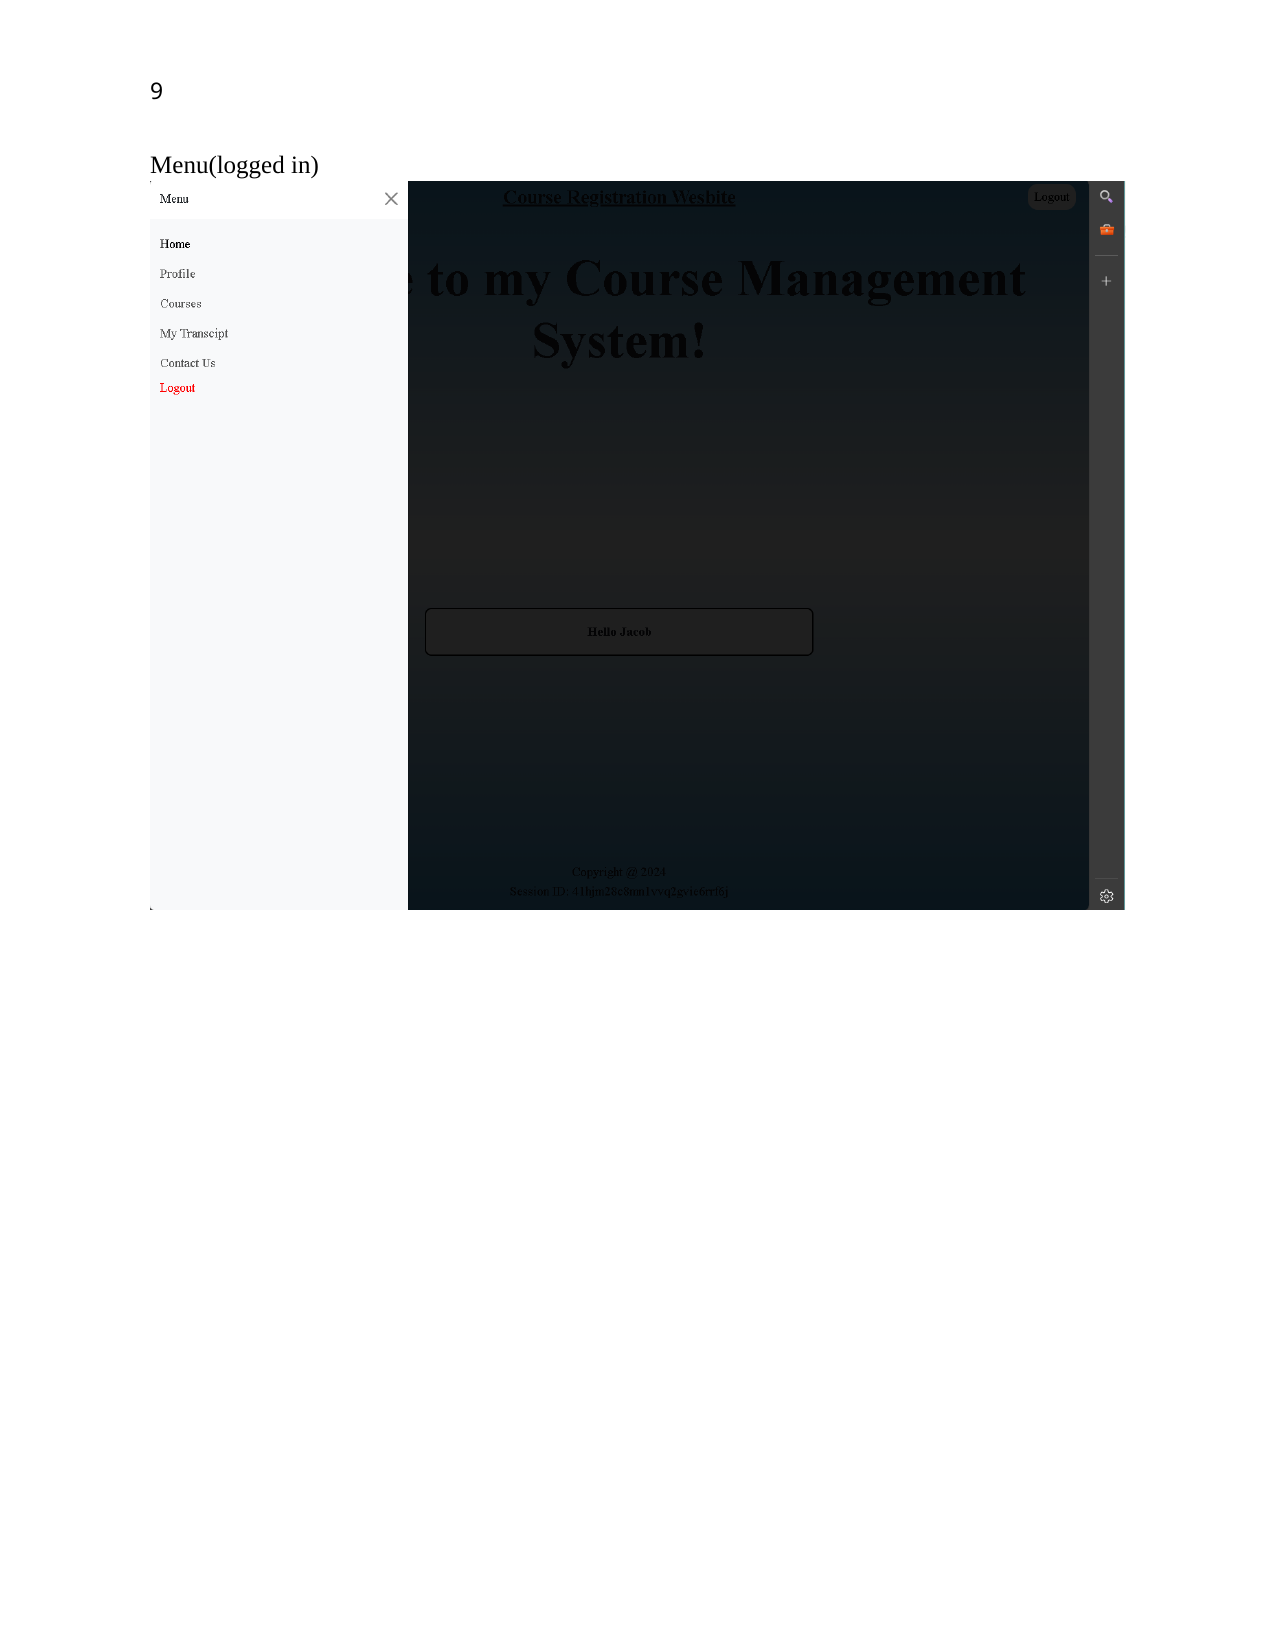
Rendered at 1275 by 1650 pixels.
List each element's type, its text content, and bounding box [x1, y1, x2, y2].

picture [150, 181, 1125, 910]
text Menu(logged in) [150, 150, 1125, 181]
